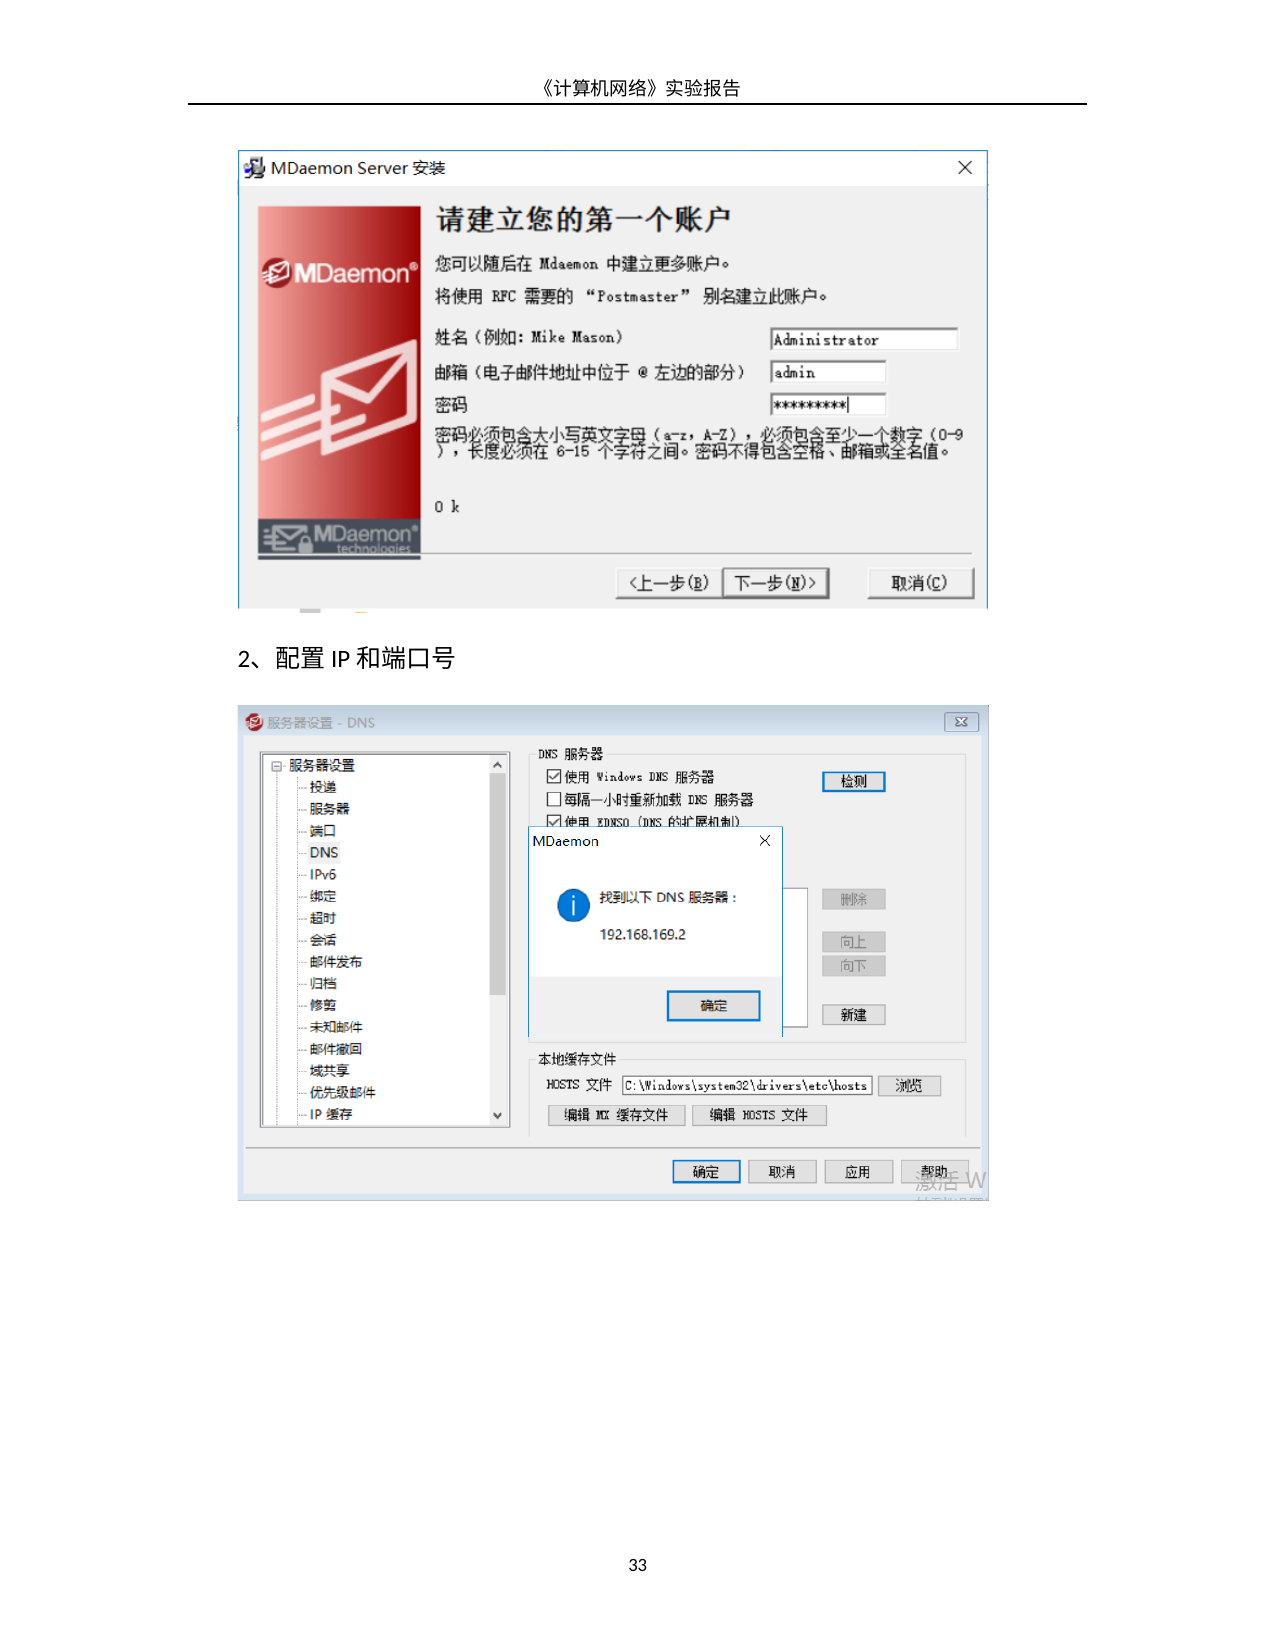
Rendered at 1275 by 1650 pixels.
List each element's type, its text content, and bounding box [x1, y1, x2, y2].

picture [237, 150, 989, 613]
picture [237, 705, 989, 1201]
text 2、配置 IP 和端口号 [187, 638, 1087, 674]
